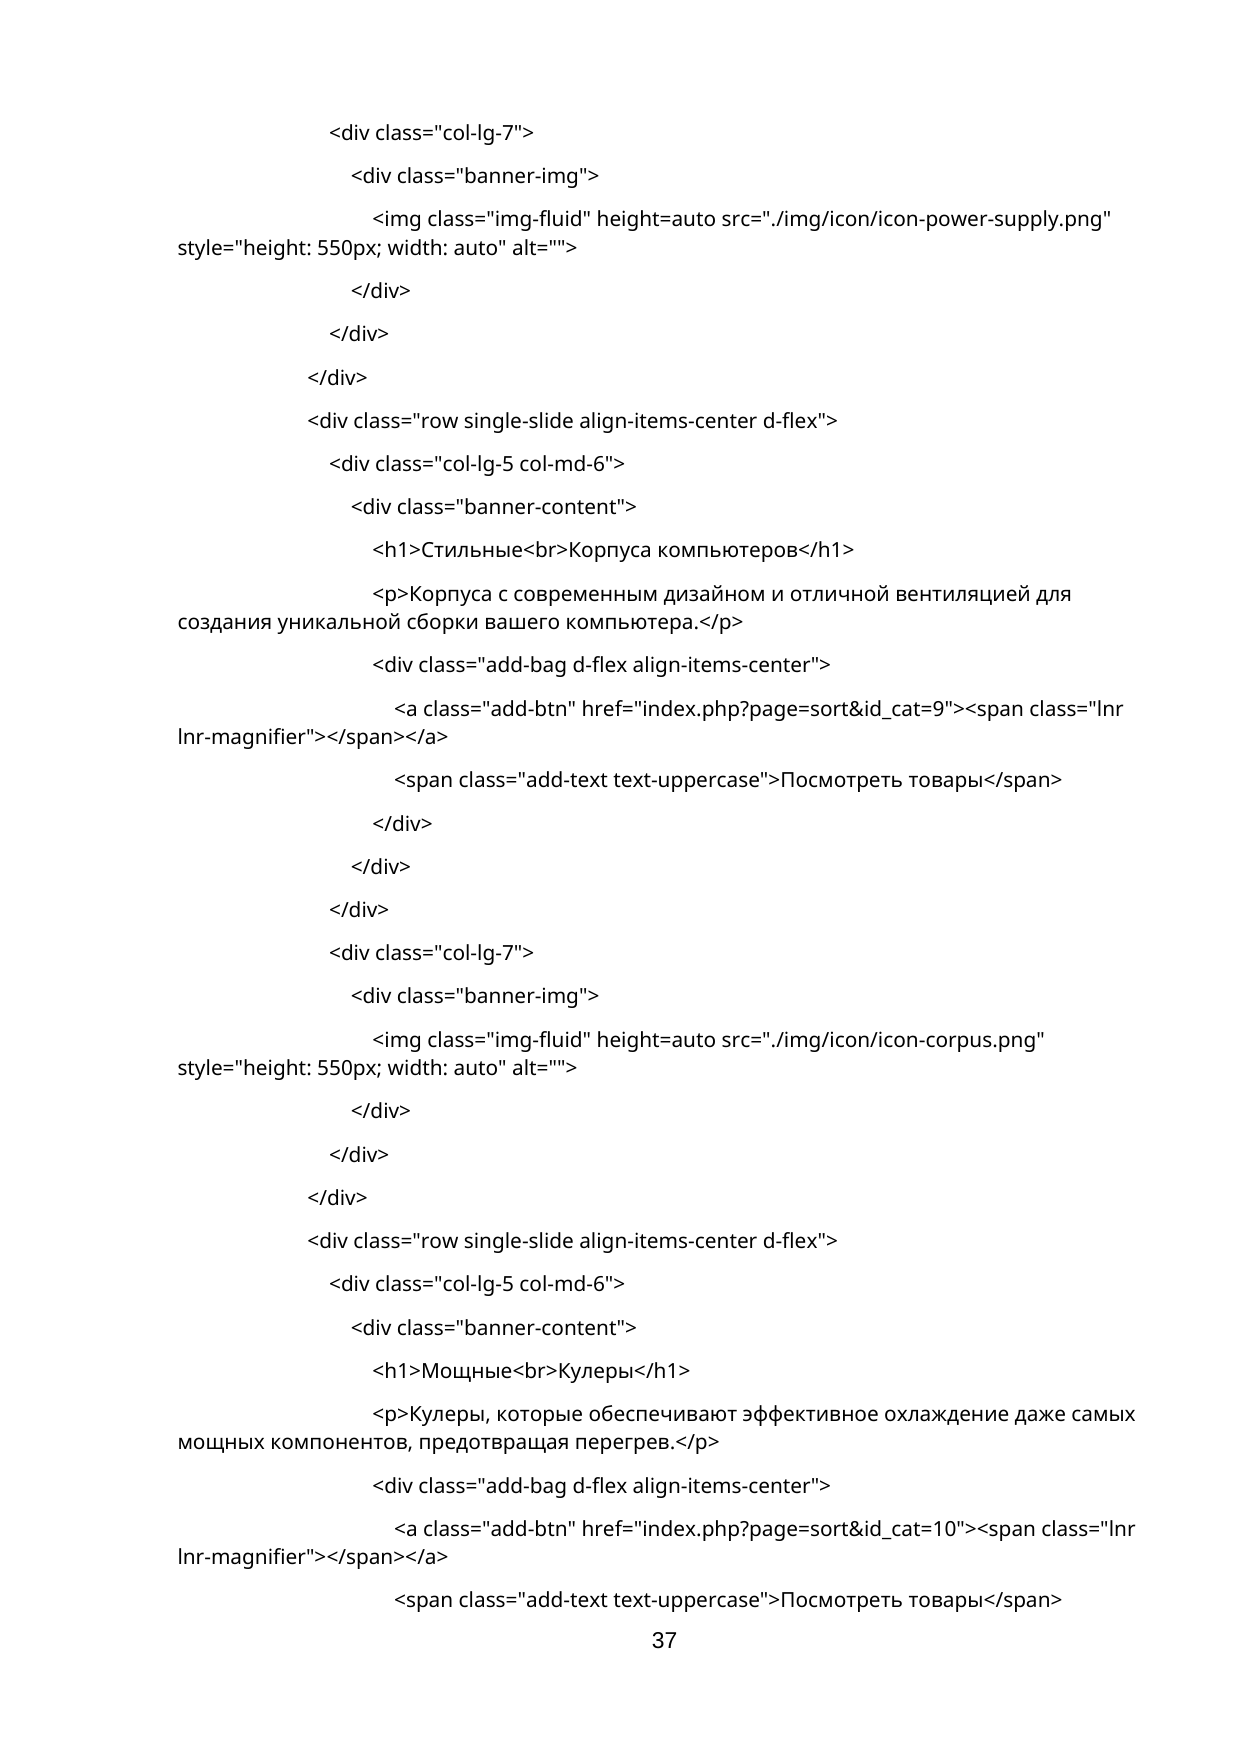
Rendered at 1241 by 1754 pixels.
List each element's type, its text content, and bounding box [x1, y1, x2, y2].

text <div class="add-bag d-flex align-items-center"> [177, 1471, 1152, 1499]
text <img class="img-fluid" height=auto src="./img/icon/icon-power-supply.png" style="height: 550px; width: auto" alt=""> [177, 204, 1152, 261]
text </div> [177, 1183, 1152, 1211]
text <p>Кулеры, которые обеспечивают эффективное охлаждение даже самых мощных компонентов, предотвращая перегрев.</p> [177, 1399, 1152, 1456]
text </div> [177, 1096, 1152, 1125]
text <p>Корпуса с современным дизайном и отличной вентиляцией для создания уникальной сборки вашего компьютера.</p> [177, 579, 1152, 636]
text </div> [177, 852, 1152, 880]
text <div class="add-bag d-flex align-items-center"> [177, 651, 1152, 679]
text </div> [177, 809, 1152, 837]
text <h1>Мощные<br>Кулеры</h1> [177, 1356, 1152, 1384]
text <div class="banner-content"> [177, 1313, 1152, 1341]
text </div> [177, 895, 1152, 923]
text <h1>Стильные<br>Корпуса компьютеров</h1> [177, 536, 1152, 564]
text <div class="col-lg-7"> [177, 938, 1152, 967]
text </div> [177, 363, 1152, 391]
text <img class="img-fluid" height=auto src="./img/icon/icon-corpus.png" style="height: 550px; width: auto" alt=""> [177, 1025, 1152, 1082]
text <div class="banner-content"> [177, 492, 1152, 521]
text </div> [177, 319, 1152, 348]
text <div class="col-lg-7"> [177, 118, 1152, 147]
text <a class="add-btn" href="index.php?page=sort&id_cat=10"><span class="lnr lnr-magnifier"></span></a> [177, 1514, 1152, 1571]
text </div> [177, 1140, 1152, 1168]
text <div class="banner-img"> [177, 161, 1152, 190]
text <span class="add-text text-uppercase">Посмотреть товары</span> [177, 765, 1152, 794]
text <div class="banner-img"> [177, 982, 1152, 1010]
text </div> [177, 276, 1152, 305]
text <div class="row single-slide align-items-center d-flex"> [177, 1226, 1152, 1254]
text <div class="col-lg-5 col-md-6"> [177, 449, 1152, 478]
text <a class="add-btn" href="index.php?page=sort&id_cat=9"><span class="lnr lnr-magnifier"></span></a> [177, 694, 1152, 751]
text <div class="col-lg-5 col-md-6"> [177, 1269, 1152, 1298]
text <div class="row single-slide align-items-center d-flex"> [177, 406, 1152, 434]
text <span class="add-text text-uppercase">Посмотреть товары</span> [177, 1586, 1152, 1614]
